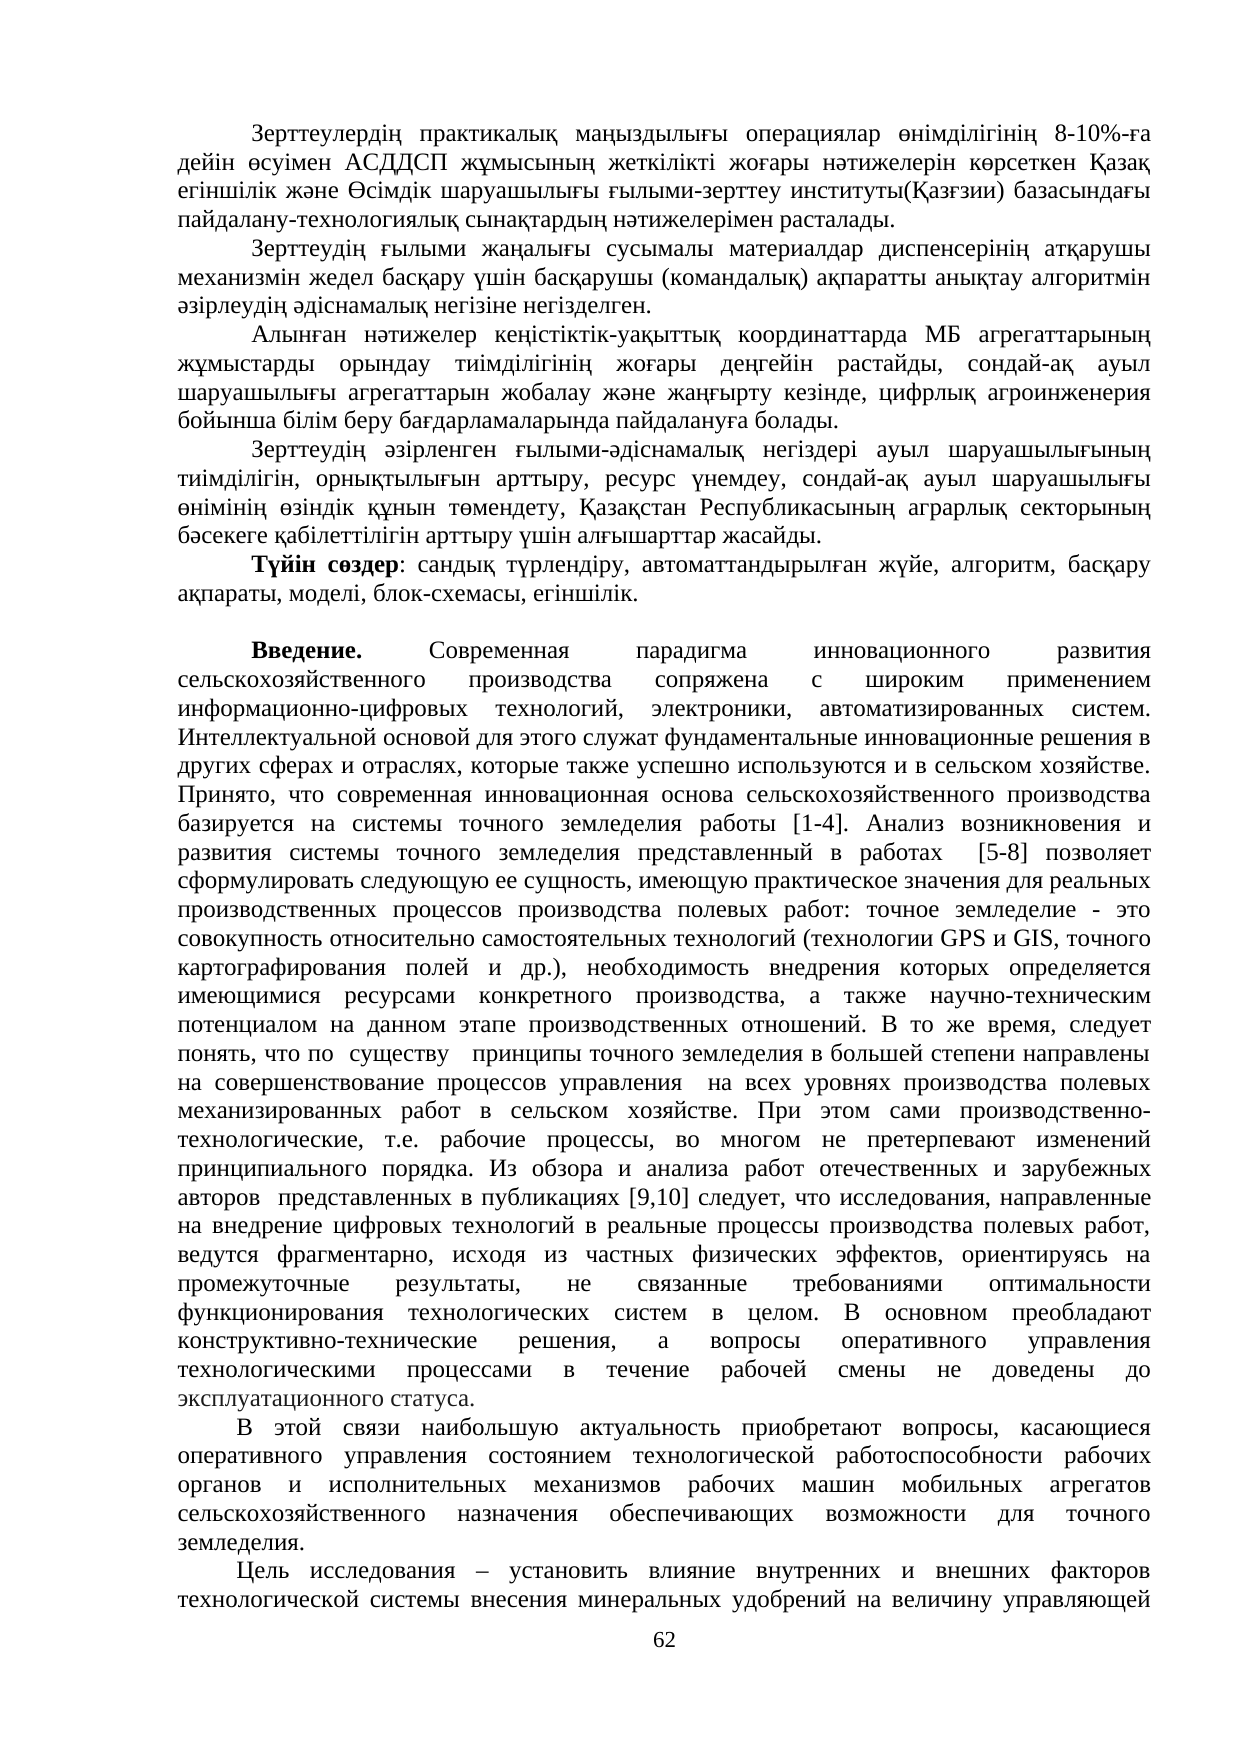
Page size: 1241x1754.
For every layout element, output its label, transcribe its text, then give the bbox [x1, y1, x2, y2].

text В этой связи наибольшую актуальность приобретают вопросы, касающиеся оперативного управления состоянием технологической работоспособности рабочих органов и исполнительных механизмов рабочих машин мобильных агрегатов сельскохозяйственного назначения обеспечивающих возможности для точного земледелия. [177, 1412, 1152, 1556]
text Зерттеудің әзірленген ғылыми-әдіснамалық негіздері ауыл шаруашылығының тиімділігін, орнықтылығын арттыру, ресурс үнемдеу, сондай-ақ ауыл шаруашылығы өнімінің өзіндік құнын төмендету, Қазақстан Республикасының аграрлық секторының бәсекеге қабілеттілігін арттыру үшін алғышарттар жасайды. [177, 434, 1152, 549]
text Алынған нәтижелер кеңістіктік-уақыттық координаттарда МБ агрегаттарының жұмыстарды орындау тиімділігінің жоғары деңгейін растайды, сондай-ақ ауыл шаруашылығы агрегаттарын жобалау және жаңғырту кезінде, цифрлық агроинженерия бойынша білім беру бағдарламаларында пайдалануға болады. [177, 319, 1152, 434]
text Зерттеудің ғылыми жаңалығы сусымалы материалдар диспенсерінің атқарушы механизмін жедел басқару үшін басқарушы (командалық) ақпаратты анықтау алгоритмін әзірлеудің әдіснамалық негізіне негізделген. [177, 233, 1152, 319]
text Түйін сөздер: сандық түрлендіру, автоматтандырылған жүйе, алгоритм, басқару ақпараты, моделі, блок-схемасы, егіншілік. [177, 549, 1152, 607]
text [177, 1556, 1152, 1613]
text Введение. Современная парадигма инновационного развития сельскохозяйственного производства сопряжена с широким применением информационно-цифровых технологий, электроники, автоматизированных систем. Интеллектуальной основой для этого служат фундаментальные инновационные решения в других сферах и отраслях, которые также успешно используются и в сельском хозяйстве. Принято, что современная инновационная основа сельскохозяйственного производства базируется на системы точного земледелия работы [1-4]. Анализ возникновения и развития системы точного земледелия представленный в работах [5-8] позволяет сформулировать следующую ее сущность, имеющую практическое значения для реальных производственных процессов производства полевых работ: точное земледелие - это совокупность относительно самостоятельных технологий (технологии GPS и GIS, точного картографирования полей и др.), необходимость внедрения которых определяется имеющимися ресурсами конкретного производства, а также научно-техническим потенциалом на данном этапе производственных отношений. В то же время, следует понять, что по существу принципы точного земледелия в большей степени направлены на совершенствование процессов управления на всех уровнях производства полевых механизированных работ в сельском хозяйстве. При этом сами производственно-технологические, т.е. рабочие процессы, во многом не претерпевают изменений принципиального порядка. Из обзора и анализа работ отечественных и зарубежных авторов представленных в публикациях [9,10] следует, что исследования, направленные на внедрение цифровых технологий в реальные процессы производства полевых работ, ведутся фрагментарно, исходя из частных физических эффектов, ориентируясь на промежуточные результаты, не связанные требованиями оптимальности функционирования технологических систем в целом. В основном преобладают конструктивно-технические решения, а вопросы оперативного управления технологическими процессами в течение рабочей смены не доведены до эксплуатационного статуса. [177, 636, 1152, 1412]
text Зерттеулердің практикалық маңыздылығы операциялар өнімділігінің 8-10%-ға дейін өсуімен АСДДСП жұмысының жеткілікті жоғары нәтижелерін көрсеткен Қазақ егіншілік және Өсімдік шаруашылығы ғылыми-зерттеу институты(Қазғзии) базасындағы пайдалану-технологиялық сынақтардың нәтижелерімен расталады. [177, 118, 1152, 233]
